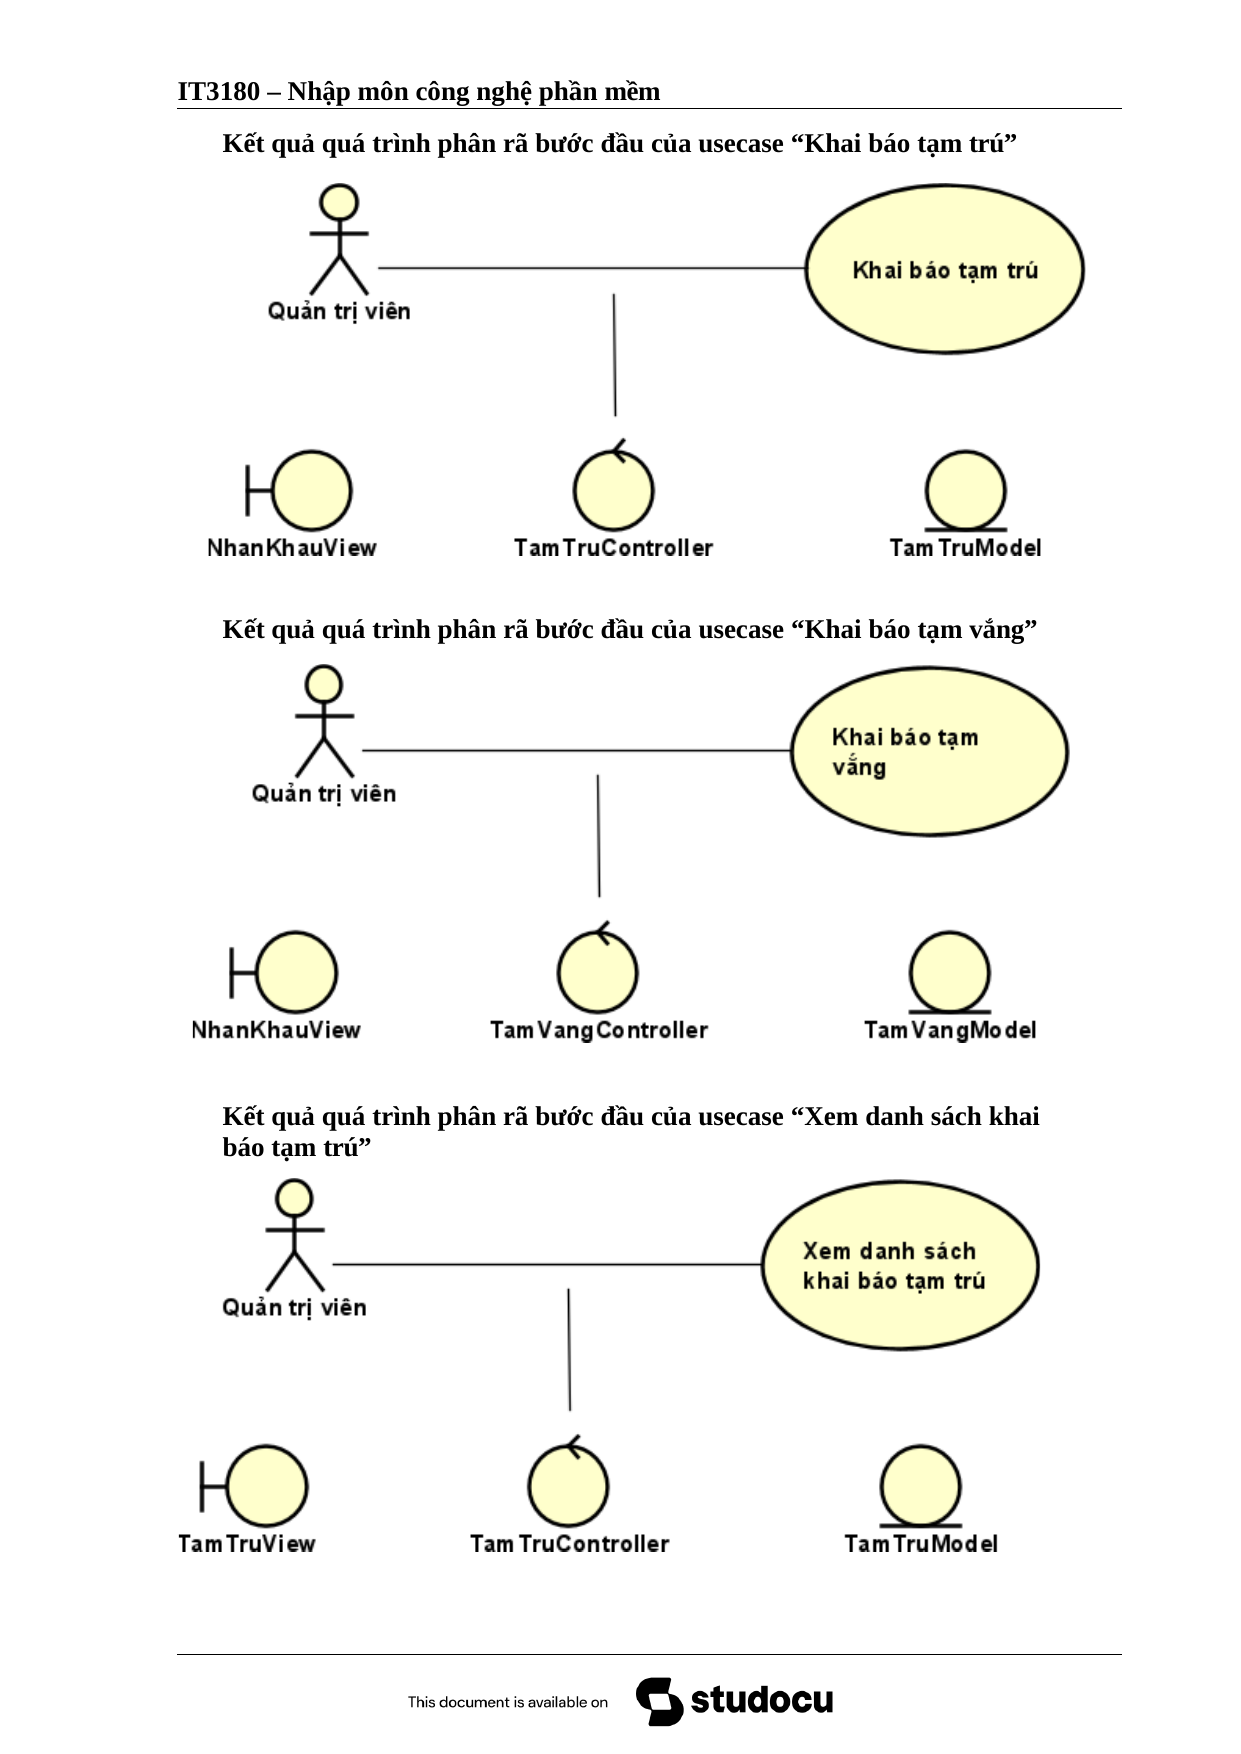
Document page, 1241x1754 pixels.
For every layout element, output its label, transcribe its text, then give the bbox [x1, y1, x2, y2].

picture [307, 1671, 933, 1732]
picture [192, 664, 1070, 1043]
text Kết quả quá trình phân rã bước đầu của usecase “Xem danh sách khai báo tạm trú” [222, 1100, 1051, 1162]
text Kết quả quá trình phân rã bước đầu của usecase “Khai báo tạm trú” [222, 127, 1152, 158]
text Kết quả quá trình phân rã bước đầu của usecase “Khai báo tạm vắng” [222, 613, 1152, 644]
picture [178, 1178, 1041, 1552]
picture [208, 183, 1086, 556]
